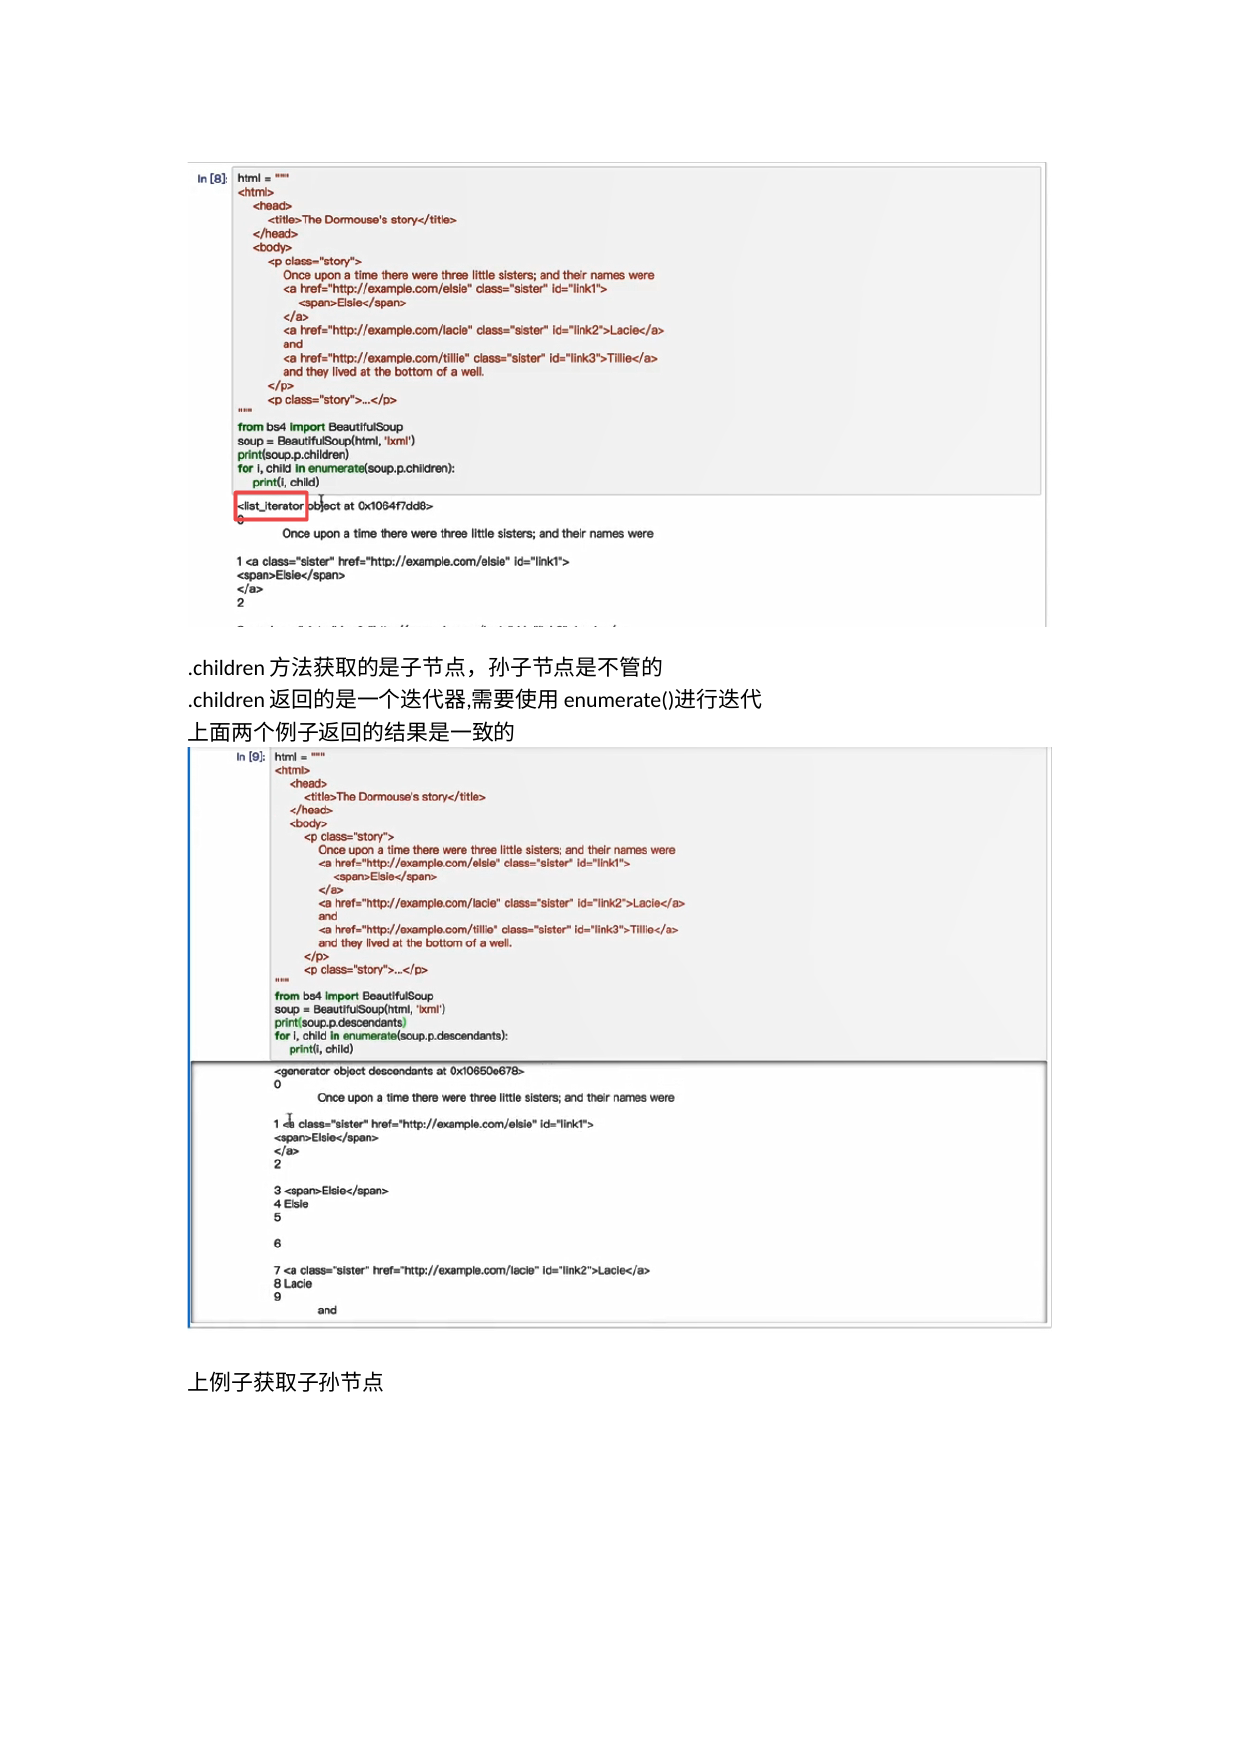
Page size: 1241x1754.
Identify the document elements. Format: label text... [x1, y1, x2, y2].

picture [187, 747, 1052, 1333]
picture [187, 162, 1053, 627]
text 上面两个例子返回的结果是一致的 [187, 714, 1053, 747]
text .children返回的是一个迭代器,需要使用enumerate()进行迭代 [187, 682, 1053, 714]
text .children方法获取的是子节点，孙子节点是不管的 [187, 649, 1053, 682]
text 上例子获取子孙节点 [187, 1364, 1053, 1397]
